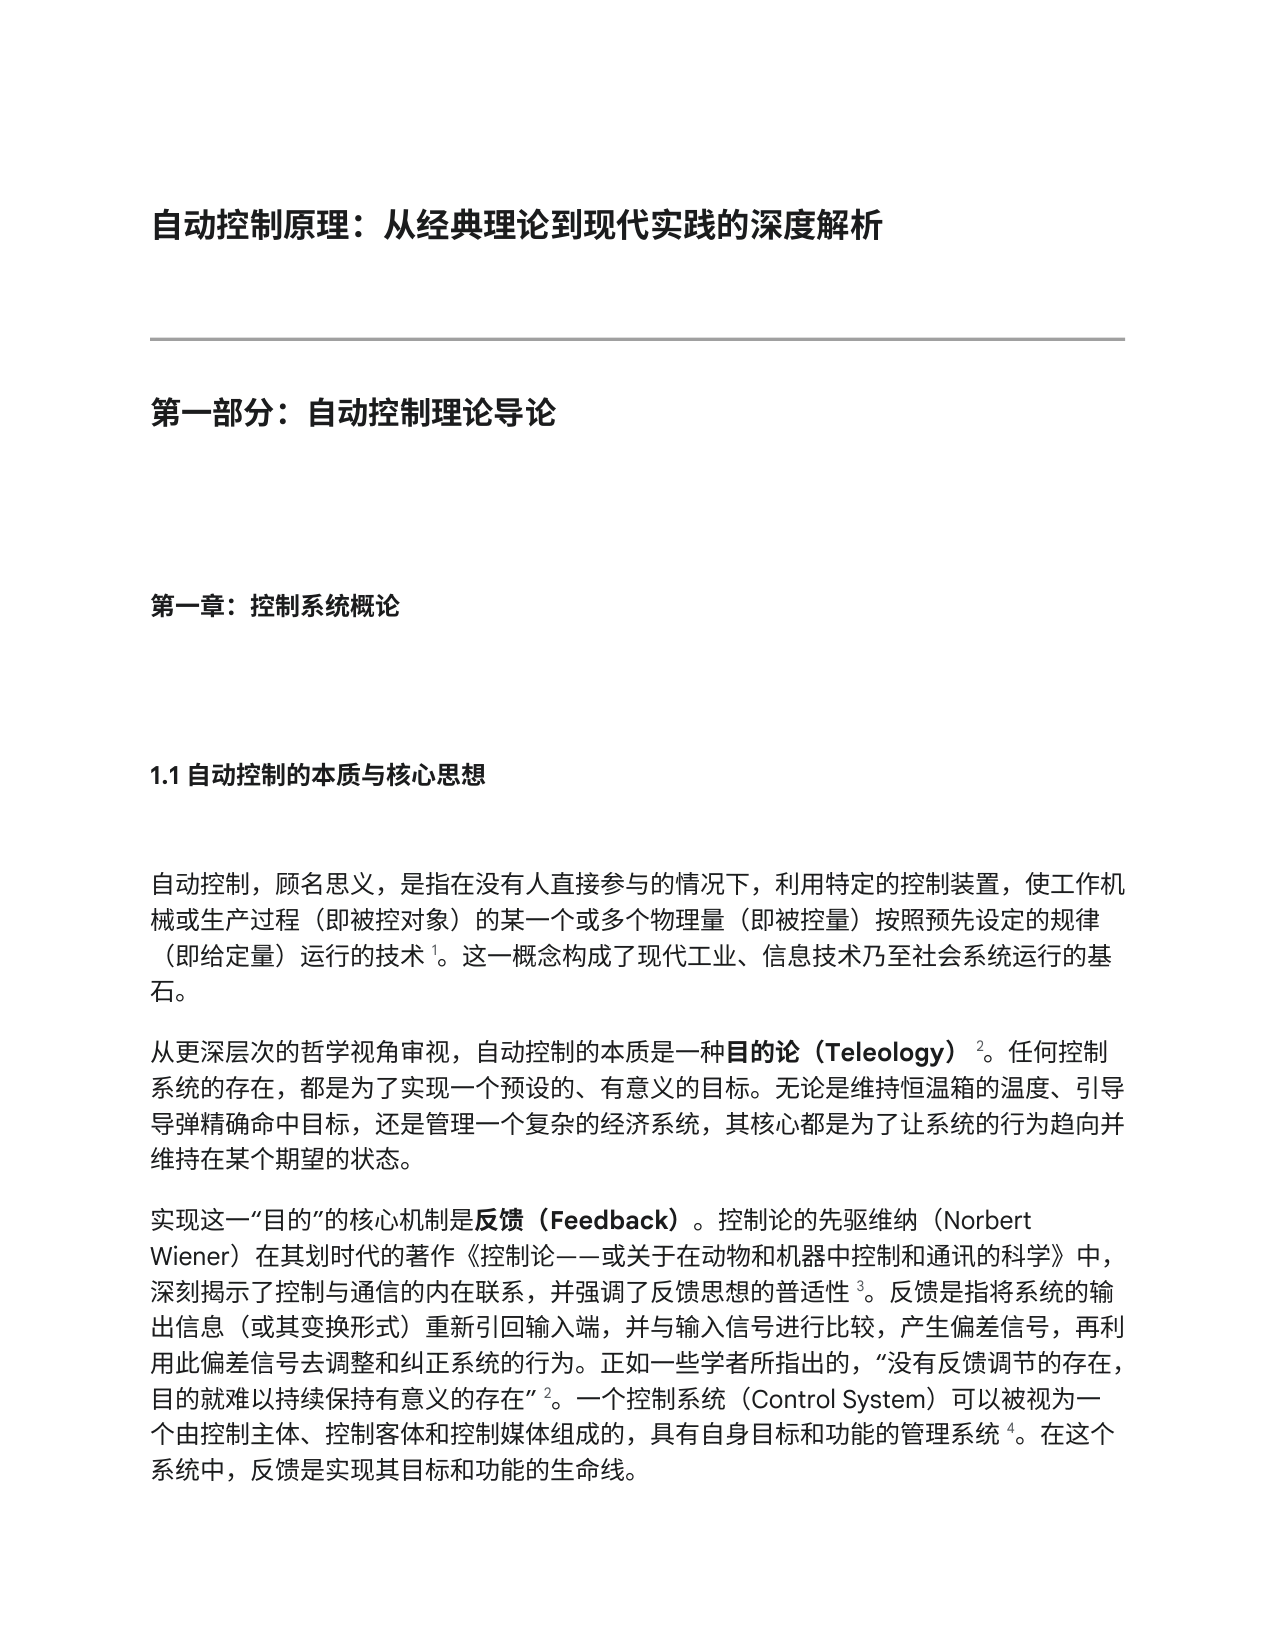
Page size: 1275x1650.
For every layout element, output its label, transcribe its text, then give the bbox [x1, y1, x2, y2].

subtitle 自动控制原理：从经典理论到现代实践的深度解析 [150, 205, 1125, 247]
text 自动控制，顾名思义，是指在没有人直接参与的情况下，利用特定的控制装置，使工作机械或生产过程（即被控对象）的某一个或多个物理量（即被控量）按照预先设定的规律（即给定量）运行的技术 1。这一概念构成了现代工业、信息技术乃至社会系统运行的基石。 [150, 869, 1125, 1008]
text 实现这一“目的”的核心机制是反馈（Feedback）。控制论的先驱维纳（Norbert Wiener）在其划时代的著作《控制论——或关于在动物和机器中控制和通讯的科学》中，深刻揭示了控制与通信的内在联系，并强调了反馈思想的普适性 3。反馈是指将系统的输出信息（或其变换形式）重新引回输入端，并与输入信号进行比较，产生偏差信号，再利用此偏差信号去调整和纠正系统的行为。正如一些学者所指出的，“没有反馈调节的存在，目的就难以持续保持有意义的存在” 2。一个控制系统（Control System）可以被视为一个由控制主体、控制客体和控制媒体组成的，具有自身目标和功能的管理系统 4。在这个系统中，反馈是实现其目标和功能的生命线。 [150, 1205, 1125, 1487]
subtitle 1.1 自动控制的本质与核心思想 [150, 761, 1125, 792]
subtitle 第一部分：自动控制理论导论 [150, 394, 1125, 434]
text 从更深层次的哲学视角审视，自动控制的本质是一种目的论（Teleology） 2。任何控制系统的存在，都是为了实现一个预设的、有意义的目标。无论是维持恒温箱的温度、引导导弹精确命中目标，还是管理一个复杂的经济系统，其核心都是为了让系统的行为趋向并维持在某个期望的状态。 [150, 1037, 1125, 1176]
subtitle 第一章：控制系统概论 [150, 591, 1125, 622]
